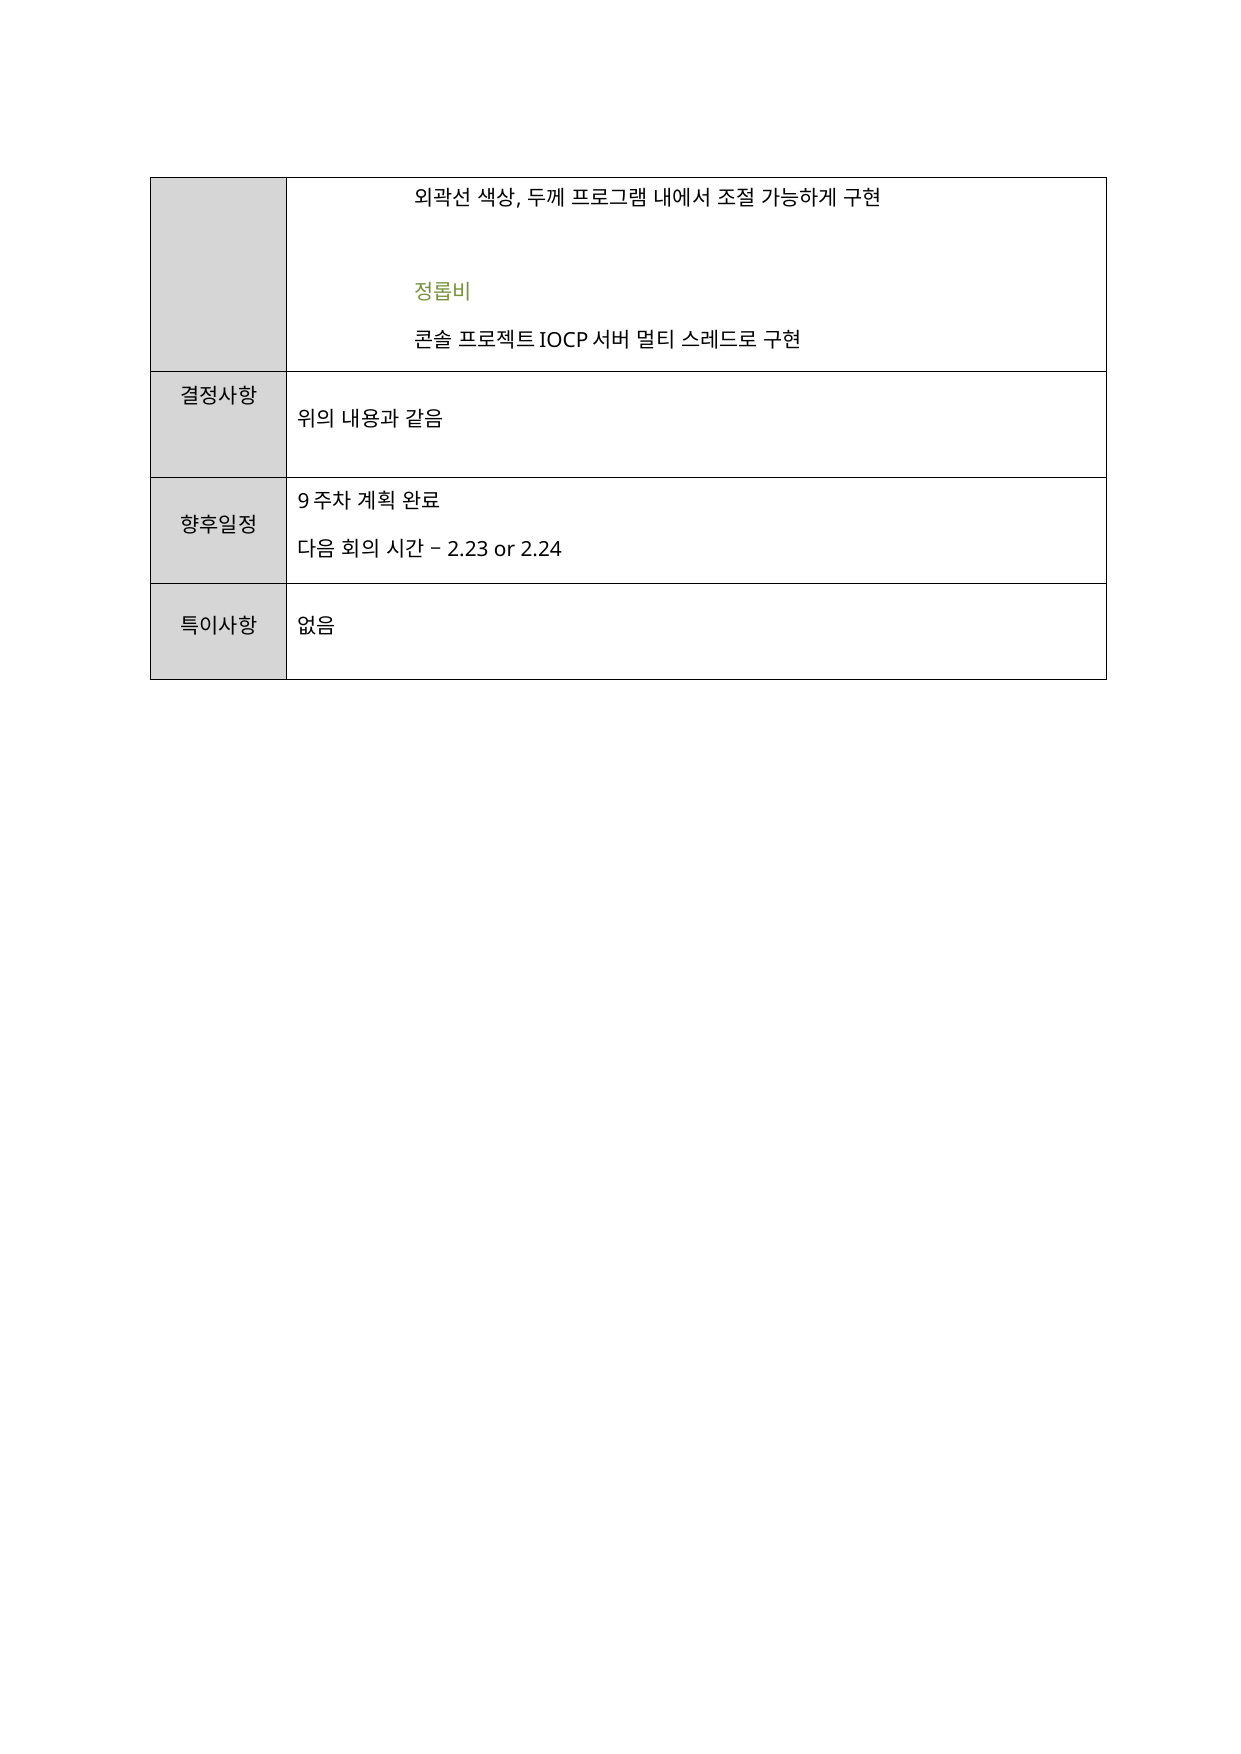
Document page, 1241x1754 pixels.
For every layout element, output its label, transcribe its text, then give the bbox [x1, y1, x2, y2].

table_cell 9주차 계획 완료 다음 회의 시간 – 2.23 or 2.24 [287, 478, 1106, 583]
table_header 회의내용 [151, 178, 286, 371]
table_cell 없음 [287, 584, 1106, 679]
table_cell 위의 내용과 같음 [287, 372, 1106, 477]
table_cell 결정사항 [151, 372, 286, 477]
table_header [287, 178, 1106, 371]
table_cell 향후일정 [151, 478, 286, 583]
table_cell 특이사항 [151, 584, 286, 679]
